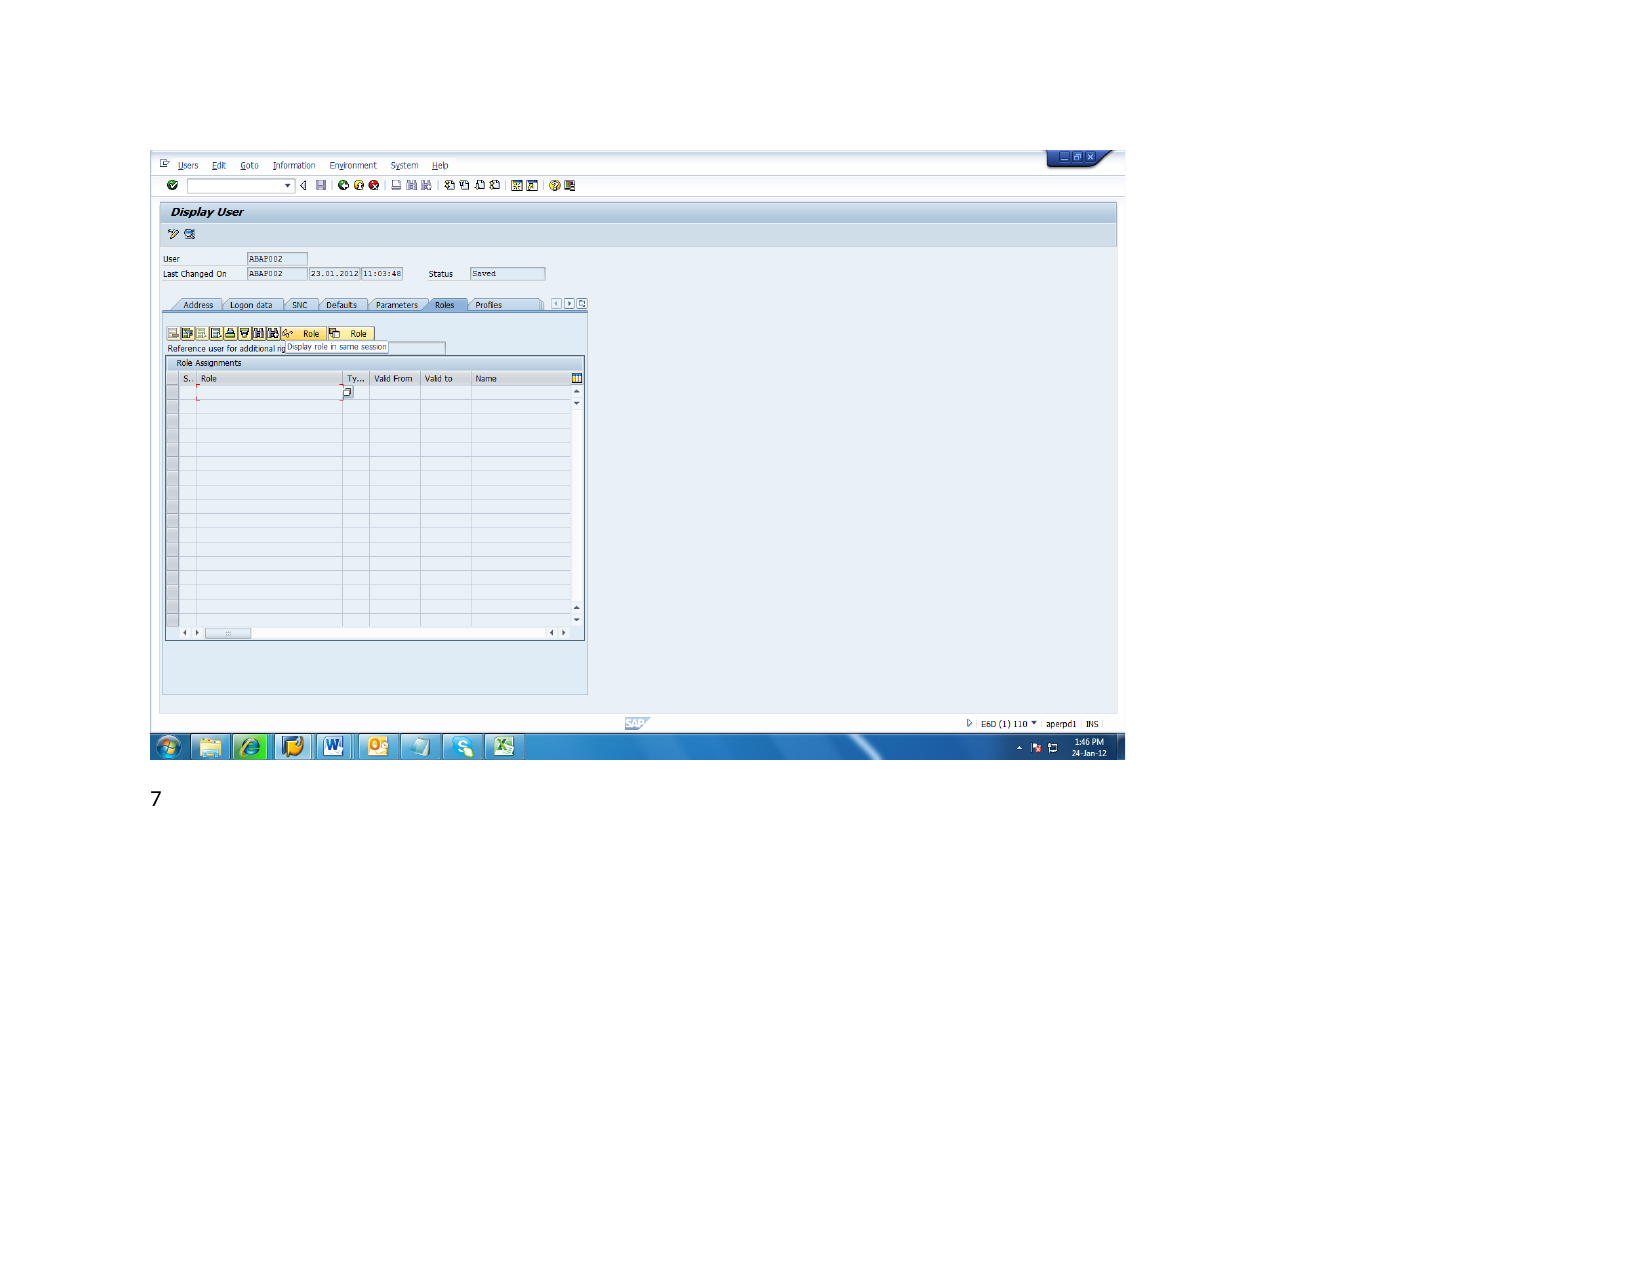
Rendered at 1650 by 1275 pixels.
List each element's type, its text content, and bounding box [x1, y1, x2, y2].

picture [150, 150, 1125, 760]
text 7 [150, 784, 1500, 812]
